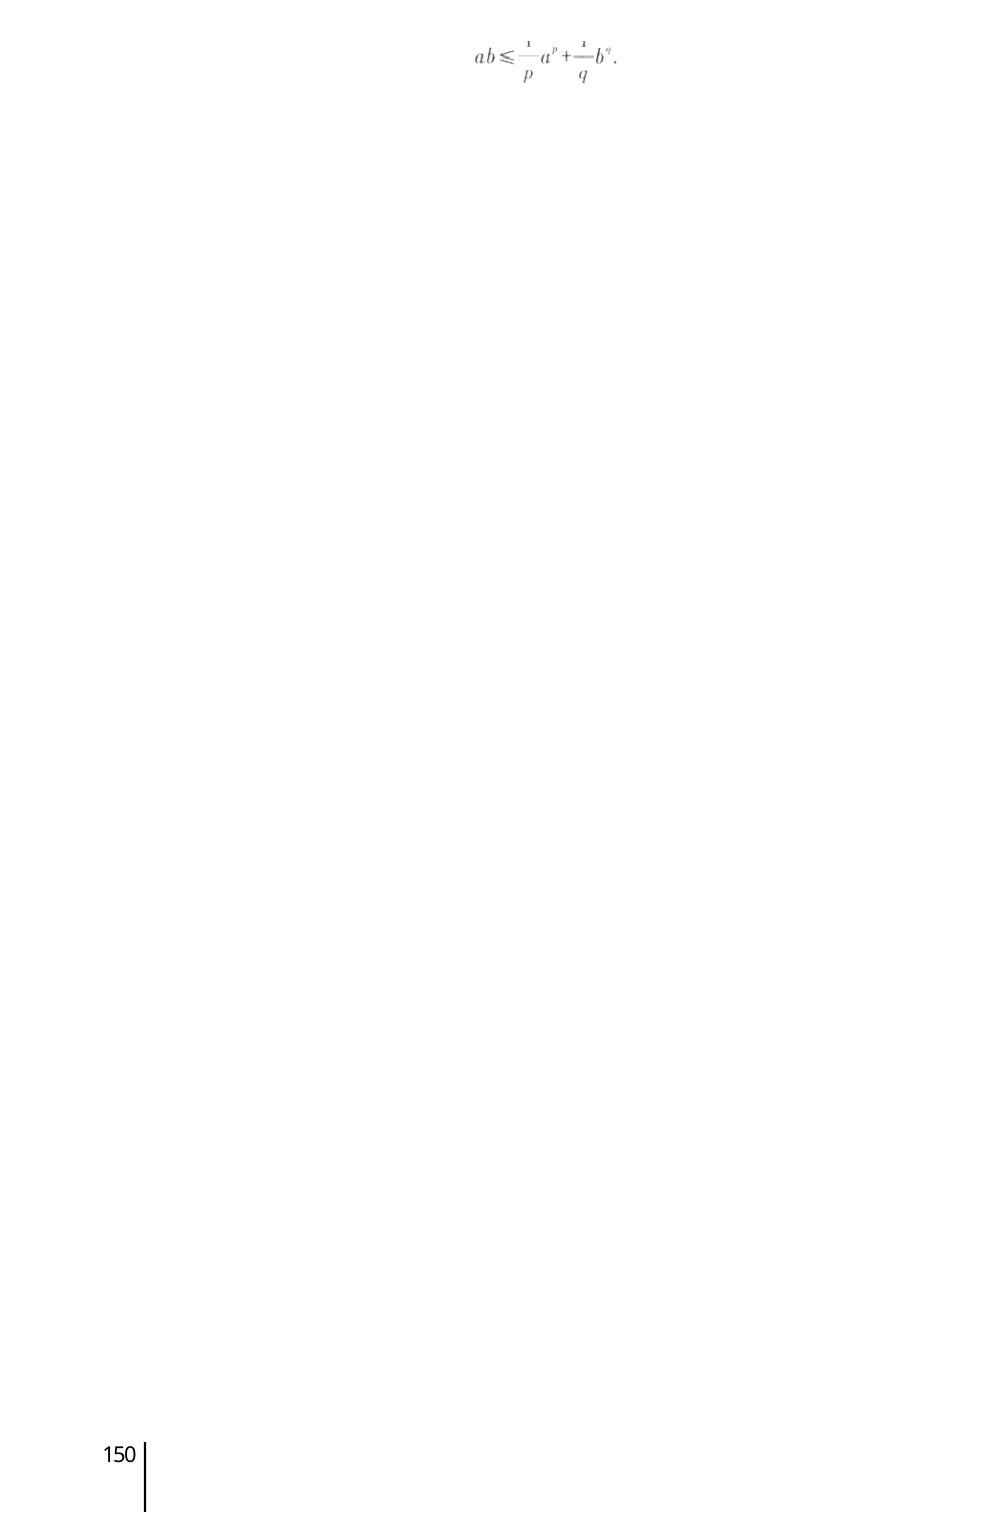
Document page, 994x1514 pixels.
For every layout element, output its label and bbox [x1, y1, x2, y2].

picture [143, 1441, 147, 1512]
picture [473, 41, 618, 85]
